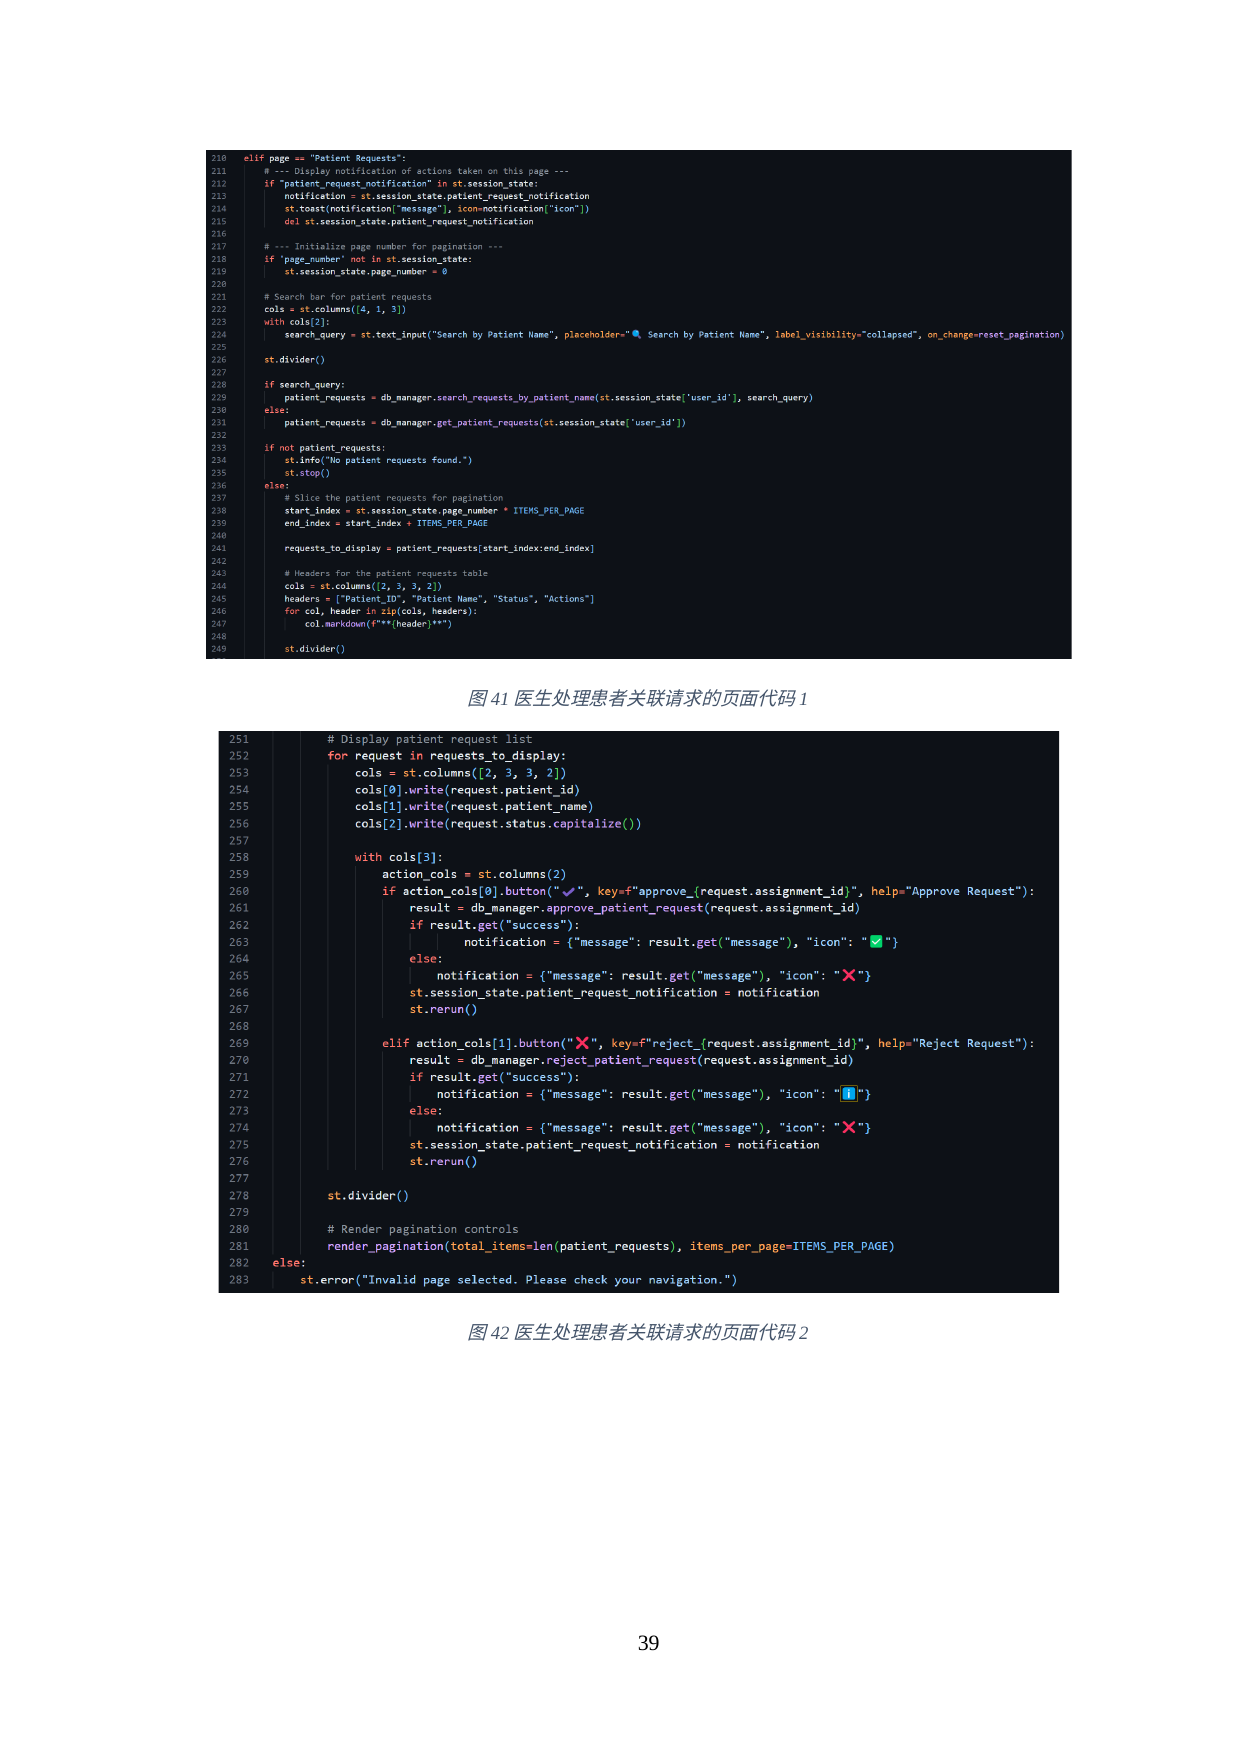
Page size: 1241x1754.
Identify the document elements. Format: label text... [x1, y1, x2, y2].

picture [218, 731, 1060, 1293]
picture [206, 150, 1072, 659]
text 图 42 医生处理患者关联请求的页面代码 2 [150, 1318, 1090, 1345]
text 图 41 医生处理患者关联请求的页面代码 1 [150, 684, 1090, 711]
